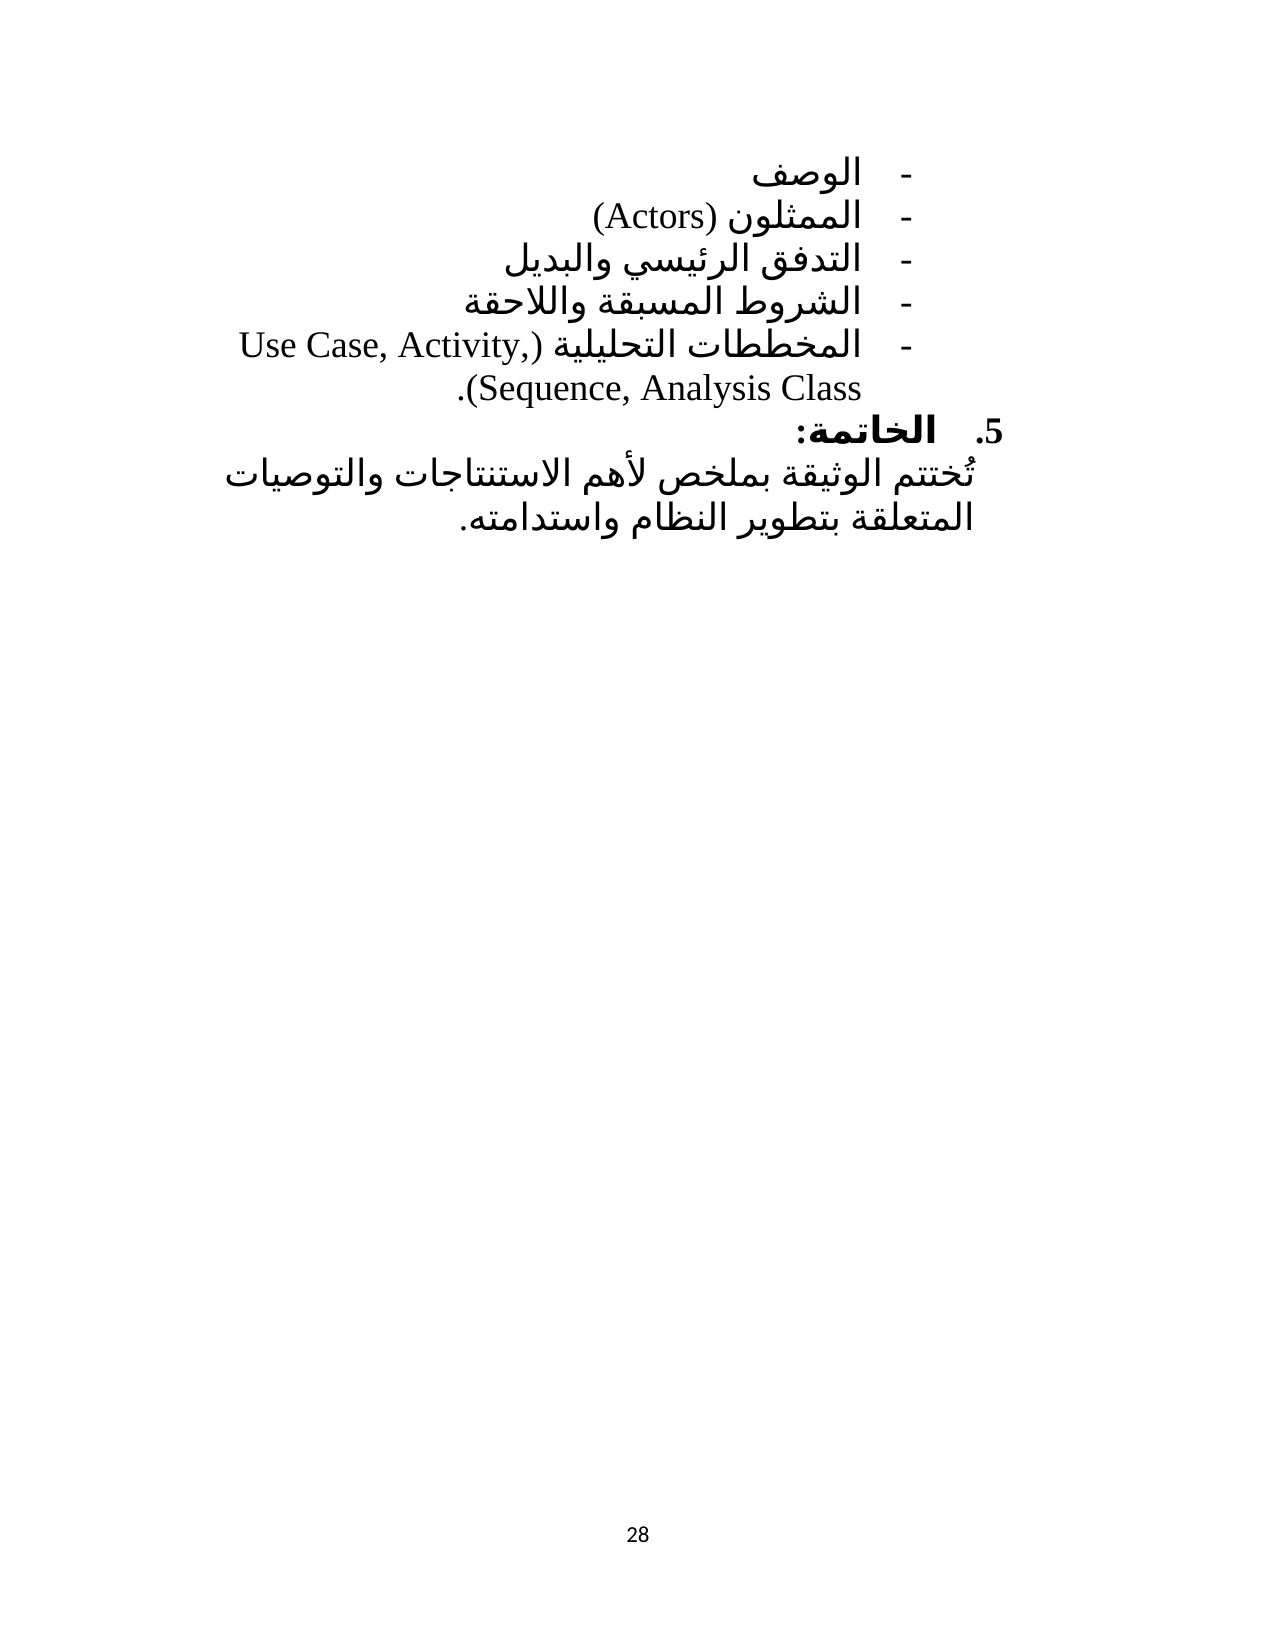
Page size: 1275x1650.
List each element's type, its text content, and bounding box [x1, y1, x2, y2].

list الممثلون (Actors) [187, 193, 900, 236]
list الشروط المسبقة واللاحقة [187, 279, 900, 322]
list الوصف [187, 150, 900, 193]
list المخططات التحليلية (Use Case, Activity, Sequence, Analysis Class). [187, 322, 900, 409]
list الخاتمة: [187, 409, 975, 452]
list التدفق الرئيسي والبديل [187, 236, 900, 279]
text تُختتم الوثيقة بملخص لأهم الاستنتاجات والتوصيات المتعلقة بتطوير النظام واستدامته. [187, 452, 975, 538]
